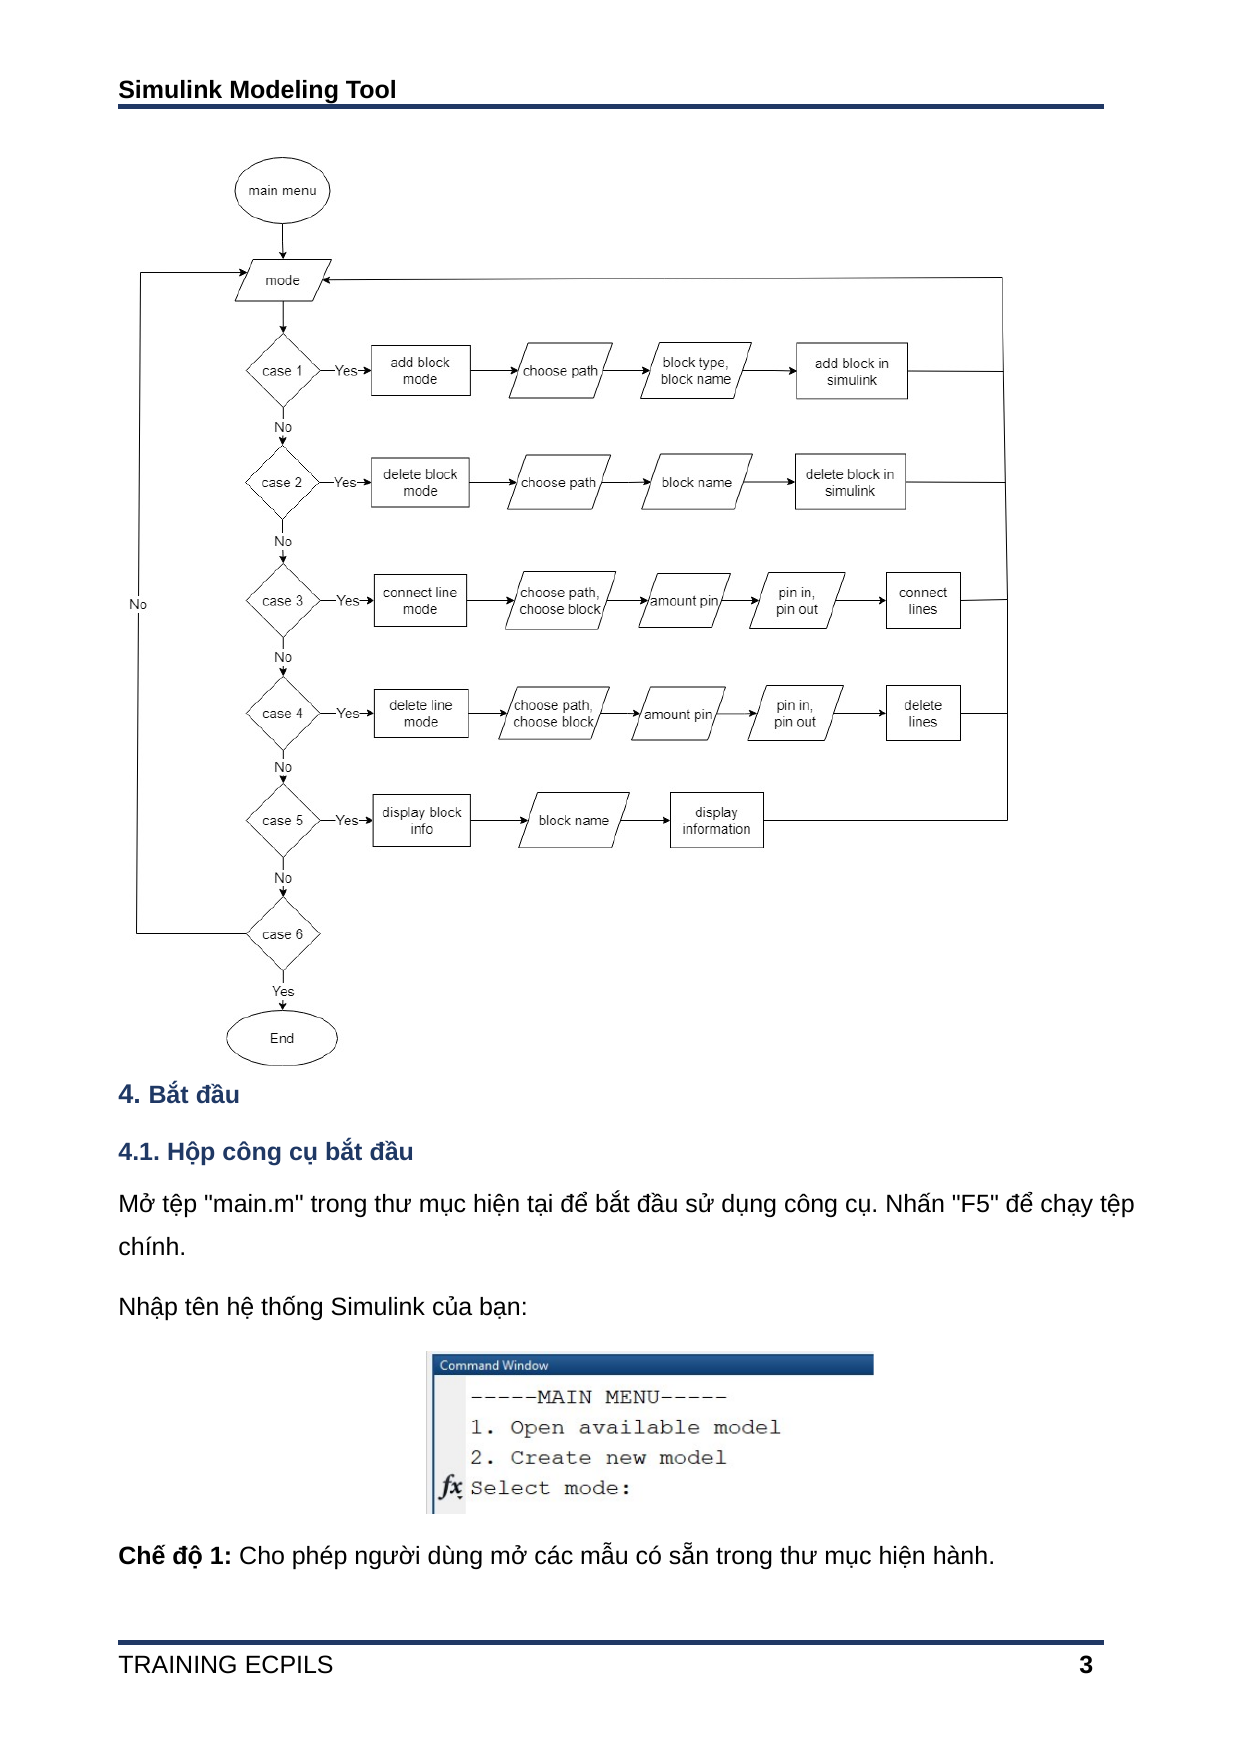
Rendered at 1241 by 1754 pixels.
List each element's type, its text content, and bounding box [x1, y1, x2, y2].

text Mở tệp "main.m" trong thư mục hiện tại để bắt đầu sử dụng công cụ. Nhấn "F5" để chạy tệp chính. [118, 1189, 1181, 1261]
picture [129, 157, 1015, 1066]
subtitle Bắt đầu [118, 1078, 1181, 1109]
text Nhập tên hệ thống Simulink của bạn: [118, 1292, 1181, 1320]
table_header [118, 133, 1025, 1065]
picture [425, 1351, 874, 1514]
text Chế độ 1: Cho phép người dùng mở các mẫu có sẵn trong thư mục hiện hành. [118, 1541, 1181, 1570]
subtitle Hộp công cụ bắt đầu [118, 1137, 1181, 1166]
